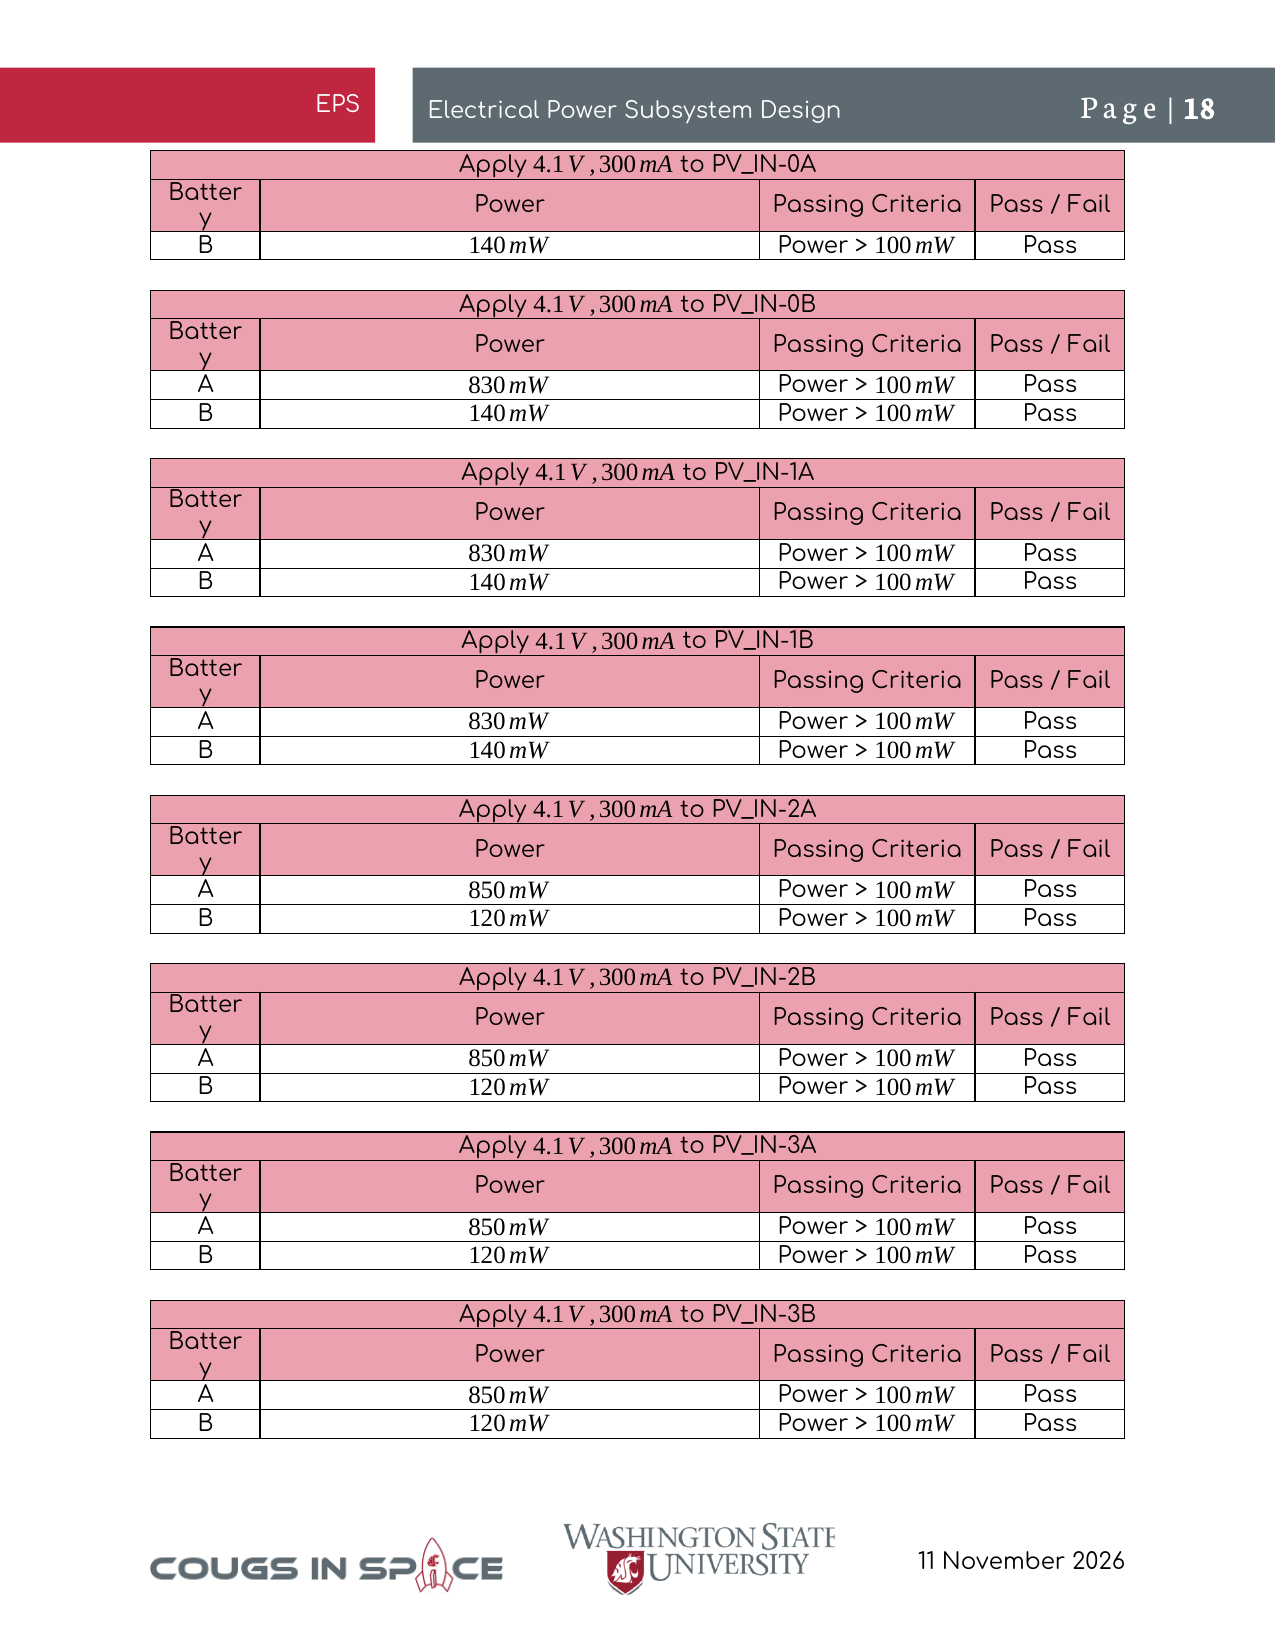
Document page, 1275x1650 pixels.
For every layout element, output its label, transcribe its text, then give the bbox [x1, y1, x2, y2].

table_cell Pass [976, 371, 1124, 399]
table_cell Passing Criteria [760, 180, 974, 231]
table_cell Power > [760, 540, 974, 567]
table_cell Battery [151, 180, 259, 231]
table_cell B [151, 400, 259, 428]
table_cell [261, 569, 759, 596]
table_header Apply to PV_IN-0B [151, 291, 1124, 318]
table_header Apply to PV_IN-1A [151, 459, 1124, 487]
table_cell Power [261, 1161, 759, 1212]
table_cell Pass [976, 905, 1124, 933]
table_cell Pass [976, 737, 1124, 764]
table_cell [261, 876, 759, 904]
table_cell Battery [151, 1161, 259, 1212]
table_cell Battery [151, 824, 259, 875]
table_cell [261, 708, 759, 736]
table_cell Pass / Fail [976, 319, 1124, 370]
table_cell [261, 737, 759, 764]
table_cell Power > [760, 876, 974, 904]
table_cell Pass / Fail [976, 824, 1124, 875]
table_cell B [151, 1410, 259, 1438]
table_cell Pass [976, 232, 1124, 259]
table_cell Passing Criteria [760, 993, 974, 1044]
table_cell Battery [151, 488, 259, 539]
table_cell Pass [976, 1410, 1124, 1438]
table_cell [261, 400, 759, 428]
table_cell [261, 1213, 759, 1241]
table_cell B [151, 569, 259, 596]
table_cell Power > [760, 371, 974, 399]
table_cell Power [261, 1329, 759, 1380]
table_cell Passing Criteria [760, 1161, 974, 1212]
table_cell A [151, 708, 259, 736]
table_cell Passing Criteria [760, 319, 974, 370]
table_cell Pass [976, 569, 1124, 596]
table_cell Power > [760, 1045, 974, 1072]
picture [150, 1537, 503, 1594]
table_cell B [151, 1242, 259, 1269]
table_cell Passing Criteria [760, 1329, 974, 1380]
table_cell B [151, 232, 259, 259]
table_cell Power > [760, 1213, 974, 1241]
table_cell Pass / Fail [976, 993, 1124, 1044]
table_cell [261, 1074, 759, 1101]
table_cell Passing Criteria [760, 824, 974, 875]
table_cell Power > [760, 905, 974, 933]
table_cell Power > [760, 737, 974, 764]
table_cell Power [261, 180, 759, 231]
table_cell Pass [976, 708, 1124, 736]
table_header Apply to PV_IN-1B [151, 628, 1124, 655]
table_cell Battery [151, 1329, 259, 1380]
table_cell Pass [976, 876, 1124, 904]
table_cell Power > [760, 1242, 974, 1269]
table_cell Pass [976, 400, 1124, 428]
table_cell Pass / Fail [976, 656, 1124, 707]
table_header Apply to PV_IN-2B [151, 964, 1124, 992]
table_cell Battery [151, 319, 259, 370]
table_cell Pass [976, 540, 1124, 567]
table_header Apply to PV_IN-3B [151, 1301, 1124, 1328]
table_cell Power > [760, 400, 974, 428]
table_cell A [151, 1381, 259, 1409]
table_cell Pass / Fail [976, 488, 1124, 539]
table_cell [261, 1410, 759, 1438]
table_cell Power [261, 488, 759, 539]
table_cell Passing Criteria [760, 488, 974, 539]
table_cell Power [261, 824, 759, 875]
table_cell [261, 540, 759, 567]
table_cell Pass [976, 1213, 1124, 1241]
table_cell Battery [151, 993, 259, 1044]
table_cell [261, 371, 759, 399]
table_cell Power > [760, 1381, 974, 1409]
table_cell Battery [151, 656, 259, 707]
table_cell Pass [976, 1045, 1124, 1072]
table_cell Power [261, 319, 759, 370]
table_cell Pass / Fail [976, 1329, 1124, 1380]
table_cell Pass / Fail [976, 180, 1124, 231]
table_cell B [151, 1074, 259, 1101]
table_cell [261, 1242, 759, 1269]
table_cell A [151, 1213, 259, 1241]
table_cell Power > [760, 1410, 974, 1438]
table_cell A [151, 1045, 259, 1072]
table_cell Pass [976, 1242, 1124, 1269]
table_cell [261, 1381, 759, 1409]
table_cell Power > [760, 232, 974, 259]
table_cell B [151, 737, 259, 764]
table_cell Pass [976, 1381, 1124, 1409]
table_cell Passing Criteria [760, 656, 974, 707]
table_cell [261, 1045, 759, 1072]
table_cell Power [261, 656, 759, 707]
table_cell Power > [760, 569, 974, 596]
table_cell Power [261, 993, 759, 1044]
table_cell A [151, 876, 259, 904]
table_header Apply to PV_IN-0A [151, 151, 1124, 179]
table_cell Power > [760, 708, 974, 736]
table_cell [261, 232, 759, 259]
table_cell Pass [976, 1074, 1124, 1101]
table_cell B [151, 905, 259, 933]
table_header Apply to PV_IN-2A [151, 796, 1124, 823]
table_header Apply to PV_IN-3A [151, 1133, 1124, 1160]
picture [562, 1522, 835, 1594]
table_cell [261, 905, 759, 933]
table_cell Power > [760, 1074, 974, 1101]
table_cell A [151, 540, 259, 567]
table_cell A [151, 371, 259, 399]
table_cell Pass / Fail [976, 1161, 1124, 1212]
